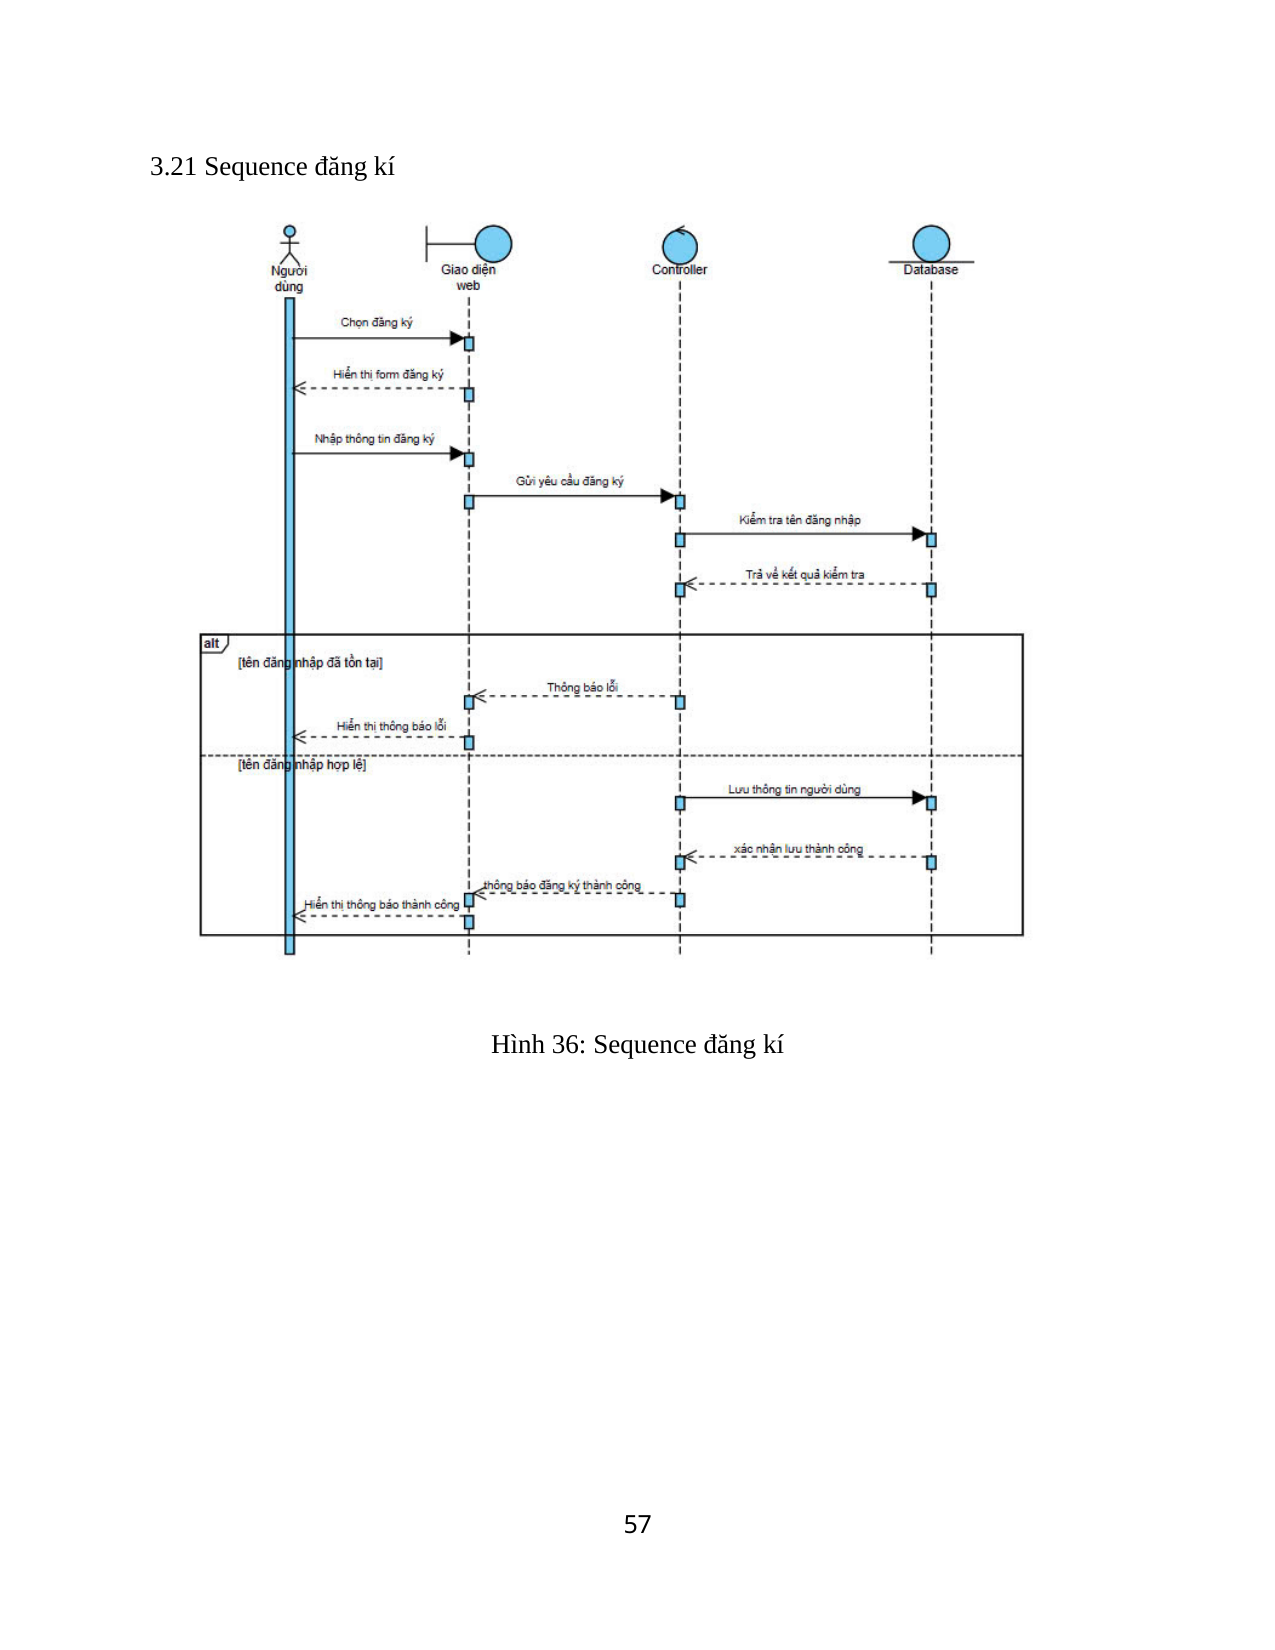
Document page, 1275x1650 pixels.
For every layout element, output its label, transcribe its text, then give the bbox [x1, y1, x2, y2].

picture [150, 194, 1125, 1007]
text Hình 36: Sequence đăng kí [150, 1028, 1125, 1060]
subtitle 3.21 Sequence đăng kí [150, 150, 1125, 181]
